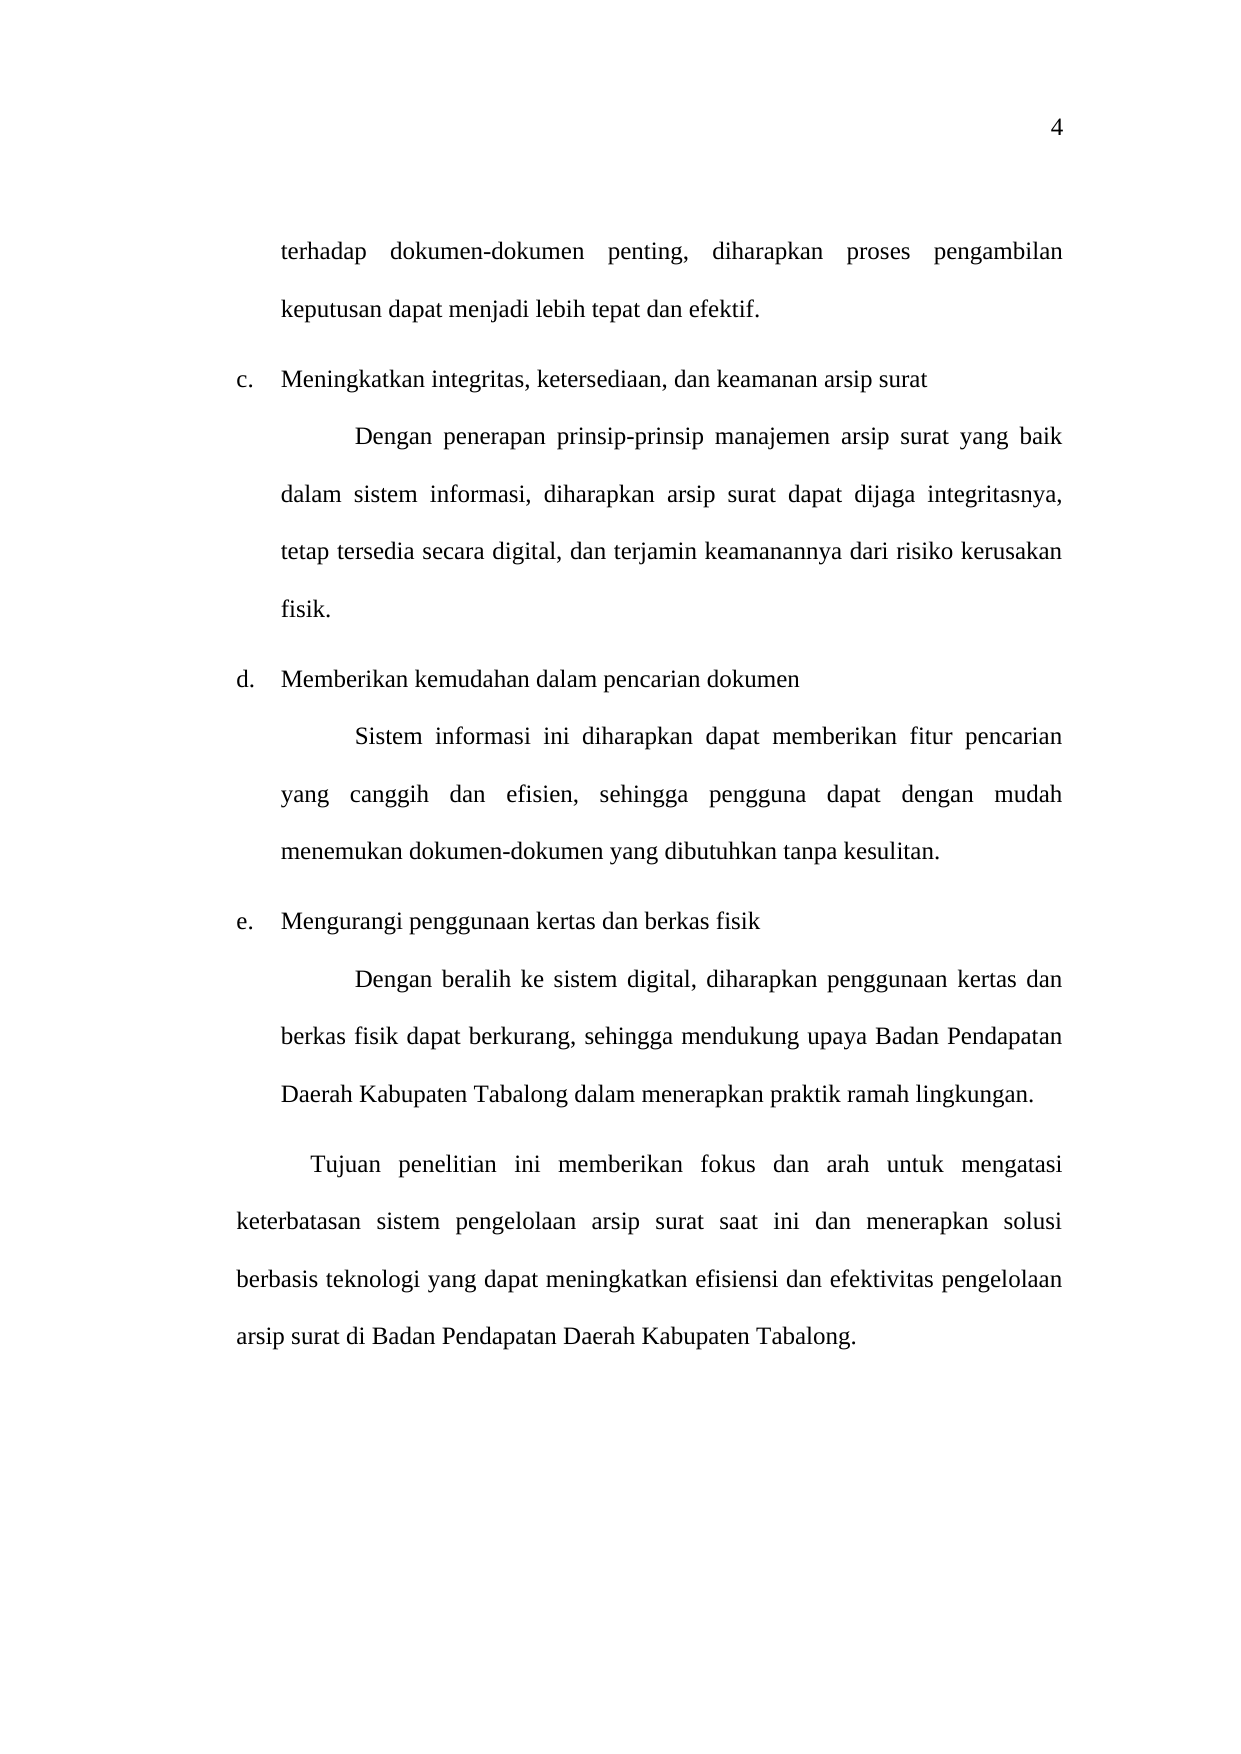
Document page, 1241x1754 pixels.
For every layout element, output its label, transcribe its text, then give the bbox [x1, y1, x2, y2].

text Sistem informasi ini diharapkan dapat memberikan fitur pencarian yang canggih dan efisien, sehingga pengguna dapat dengan mudah menemukan dokumen-dokumen yang dibutuhkan tanpa kesulitan. [281, 721, 1063, 865]
text Dengan penerapan prinsip-prinsip manajemen arsip surat yang baik dalam sistem informasi, diharapkan arsip surat dapat dijaga integritasnya, tetap tersedia secara digital, dan terjamin keamanannya dari risiko kerusakan fisik. [281, 421, 1063, 622]
text Tujuan penelitian ini memberikan fokus dan arah untuk mengatasi keterbatasan sistem pengelolaan arsip surat saat ini dan menerapkan solusi berbasis teknologi yang dapat meningkatkan efisiensi dan efektivitas pengelolaan arsip surat di Badan Pendapatan Daerah Kabupaten Tabalong. [236, 1149, 1063, 1350]
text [281, 236, 1063, 322]
list Mengurangi penggunaan kertas dan berkas fisik [236, 906, 1063, 935]
list Memberikan kemudahan dalam pencarian dokumen [236, 664, 1063, 692]
text Dengan beralih ke sistem digital, diharapkan penggunaan kertas dan berkas fisik dapat berkurang, sehingga mendukung upaya Badan Pendapatan Daerah Kabupaten Tabalong dalam menerapkan praktik ramah lingkungan. [281, 964, 1063, 1107]
list Meningkatkan integritas, ketersediaan, dan keamanan arsip surat [236, 364, 1063, 392]
